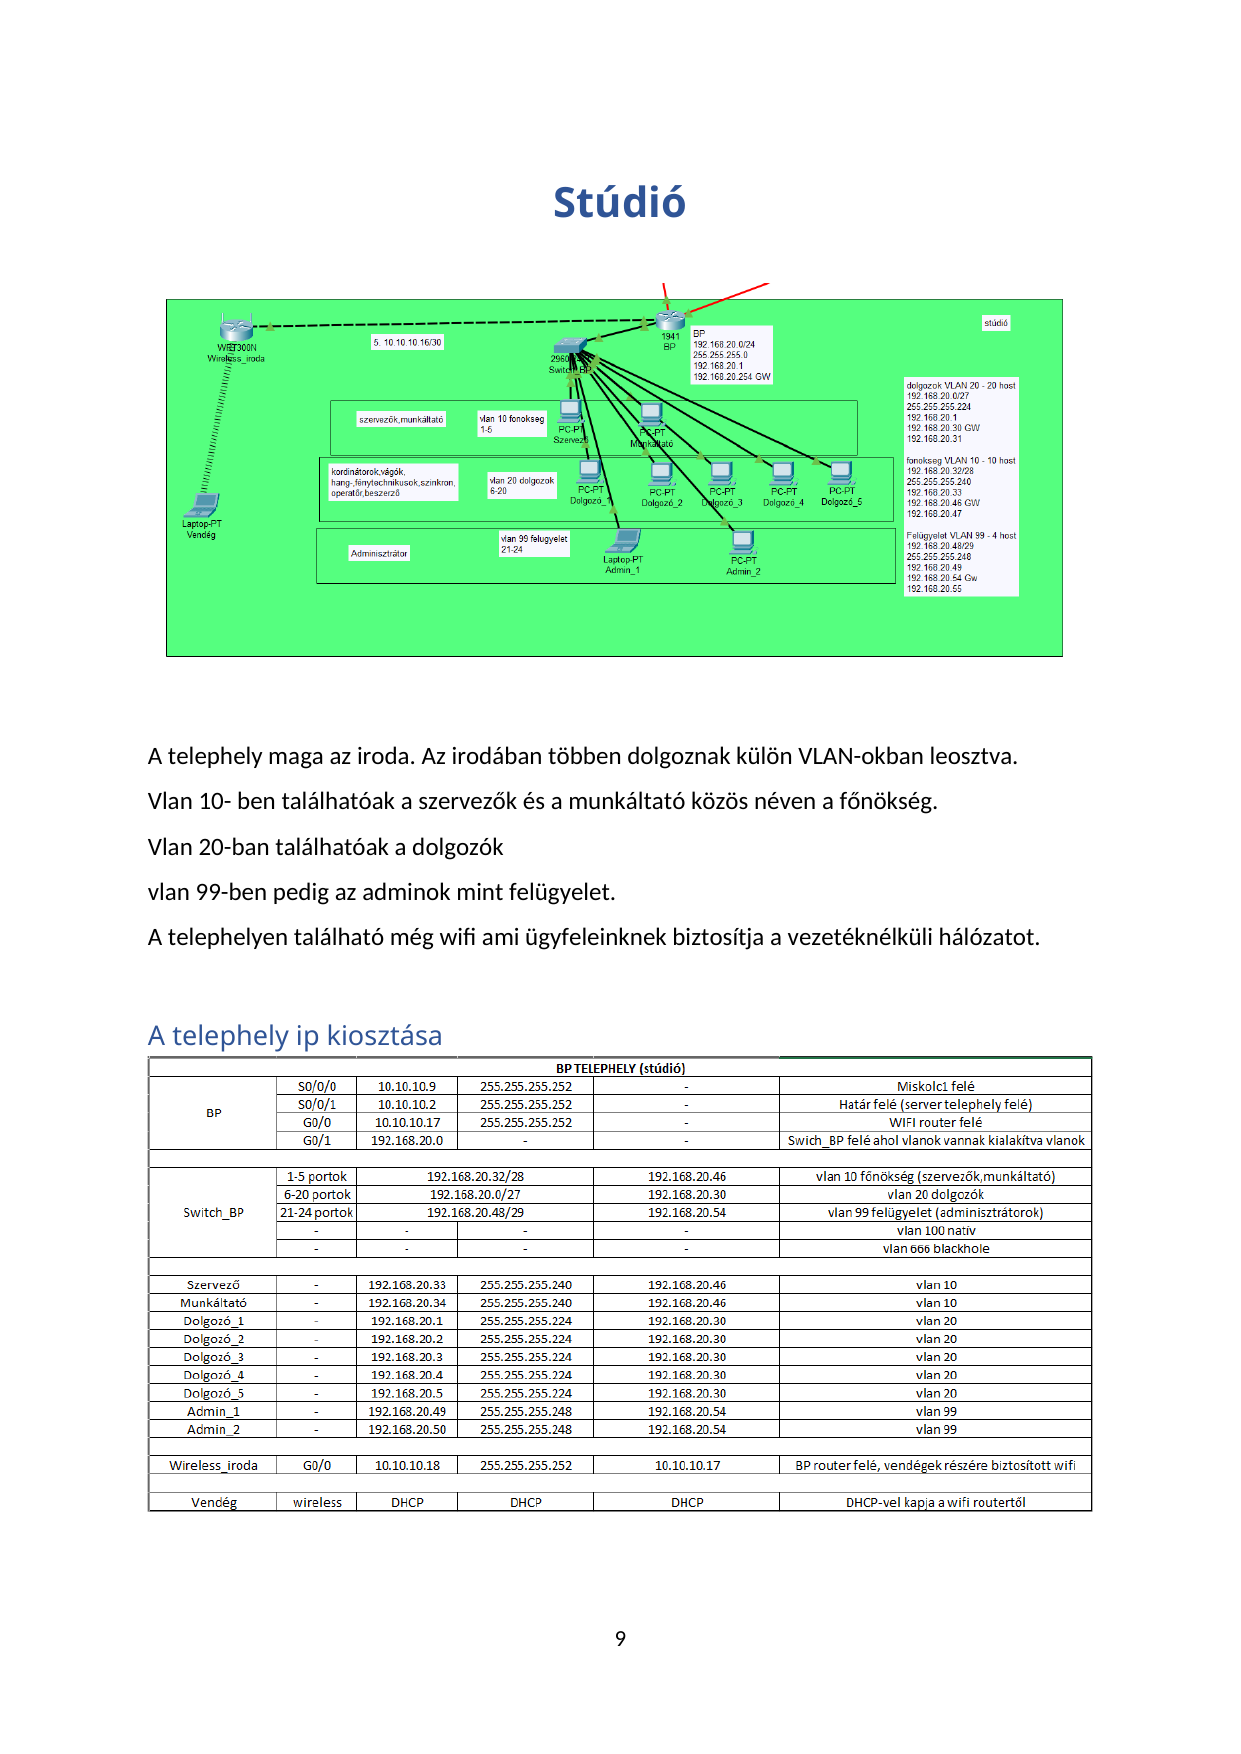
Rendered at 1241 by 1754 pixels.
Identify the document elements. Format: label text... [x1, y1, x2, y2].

subtitle A telephely ip kiosztása [148, 1016, 1092, 1053]
picture [147, 283, 1093, 688]
text Stúdió [148, 173, 1092, 229]
text A telephely maga az iroda. Az irodában többen dolgoznak külön VLAN-okban leosztva. [148, 740, 1092, 770]
text Vlan 20-ban találhatóak a dolgozók [148, 831, 1092, 861]
text vlan 99-ben pedig az adminok mint felügyelet. [148, 876, 1092, 907]
picture [147, 1056, 1093, 1512]
text Vlan 10- ben találhatóak a szervezők és a munkáltató közös néven a főnökség. [148, 785, 1092, 816]
text A telephelyen található még wifi ami ügyfeleinknek biztosítja a vezetéknélküli hálózatot. [148, 921, 1092, 952]
